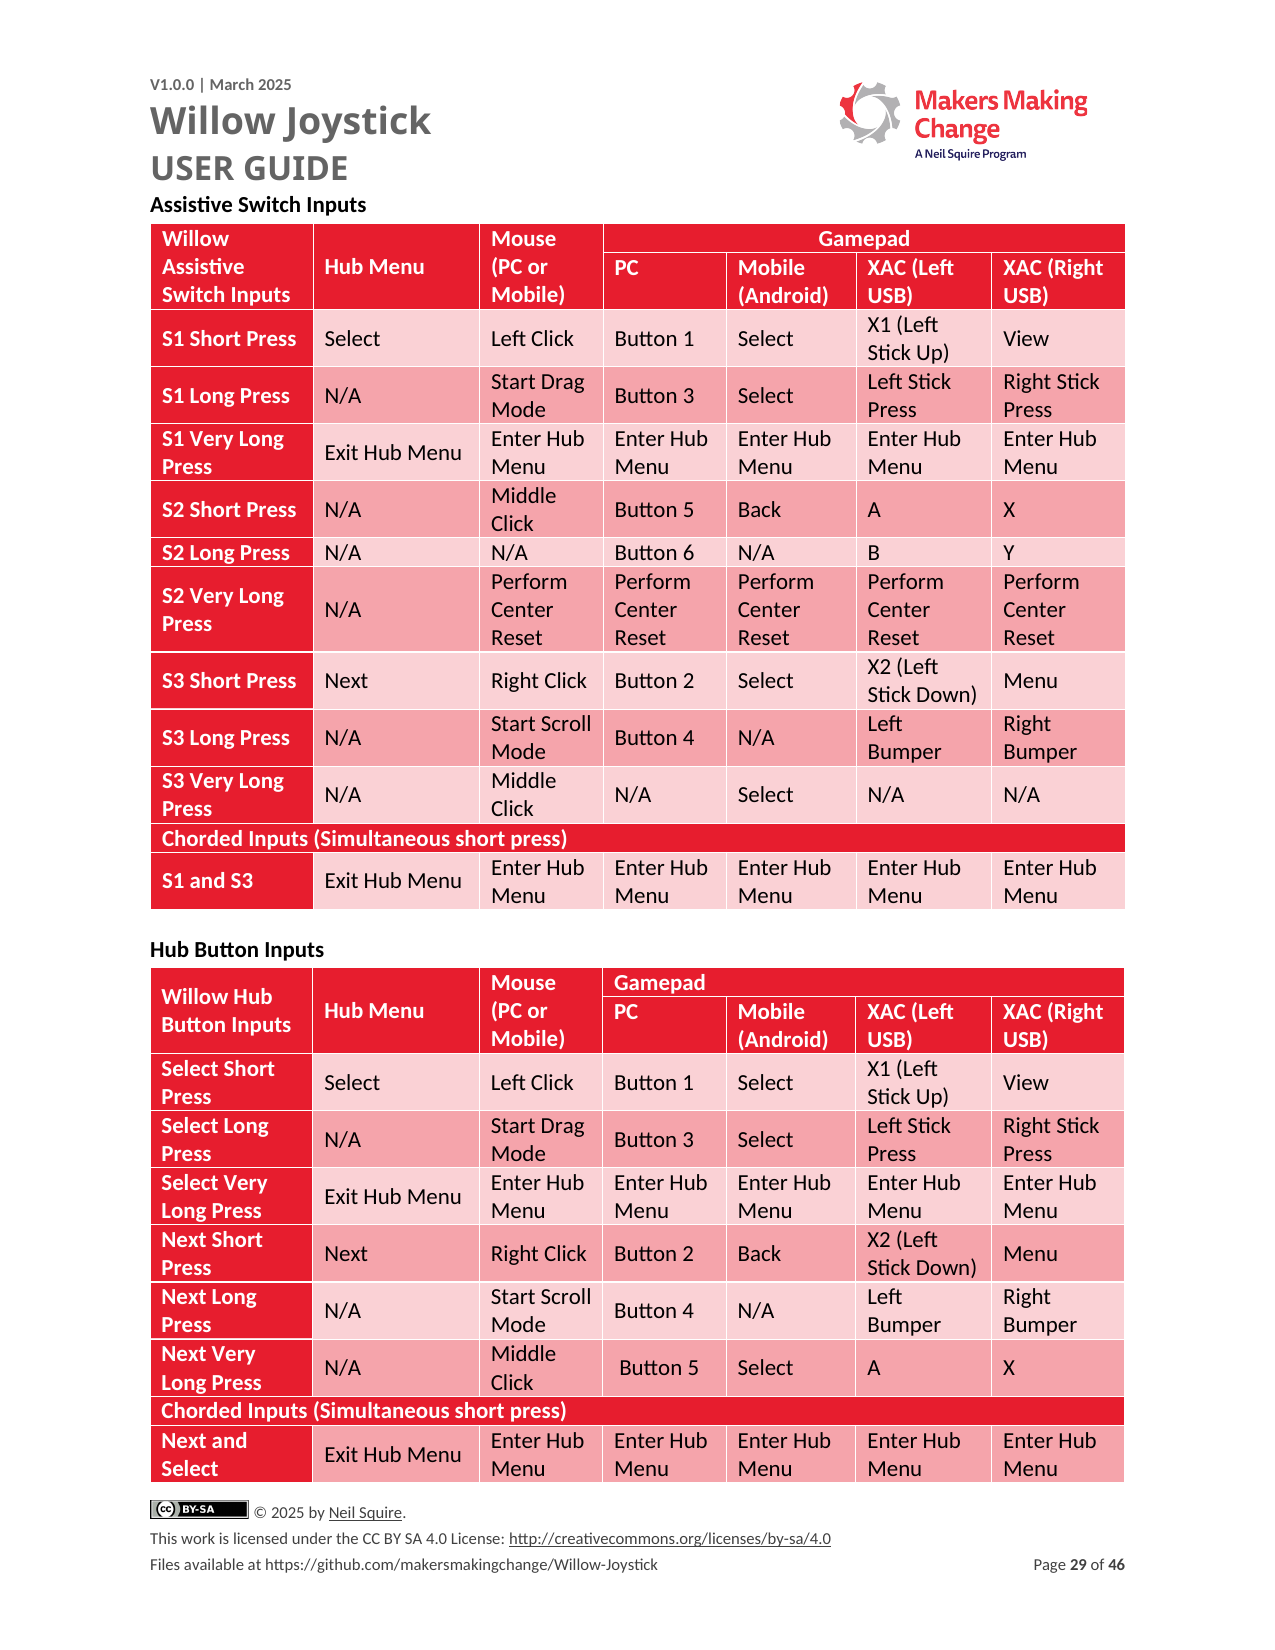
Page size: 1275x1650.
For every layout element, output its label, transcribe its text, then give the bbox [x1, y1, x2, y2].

table_header Gamepad [603, 968, 1124, 996]
table_cell S1 Short Press [151, 310, 313, 366]
table_cell Chorded Inputs (Simultaneous short press) [151, 1397, 1124, 1425]
table_cell Start Drag Mode [480, 367, 603, 423]
table_cell Enter Hub Menu [727, 424, 856, 480]
table_cell N/A [314, 367, 479, 423]
table_cell N/A [314, 538, 479, 566]
table_cell B [857, 538, 991, 566]
table_cell Select [727, 367, 856, 423]
table_header Mouse (PC or Mobile) [480, 968, 602, 1053]
table_cell S3 Long Press [151, 710, 313, 766]
table_cell N/A [314, 481, 479, 537]
table_cell X [992, 1340, 1124, 1396]
table_cell Right Stick Press [992, 1111, 1124, 1167]
table_cell PC [603, 997, 726, 1053]
table_cell Button 6 [604, 538, 726, 566]
table_cell N/A [480, 538, 603, 566]
table_cell Select [314, 310, 479, 366]
table_cell Button 5 [603, 1340, 726, 1396]
table_cell Next [313, 1225, 479, 1281]
table_cell Enter Hub Menu [480, 1168, 602, 1224]
table_cell Enter Hub Menu [856, 1426, 991, 1482]
table_cell Enter Hub Menu [604, 853, 726, 909]
table_cell N/A [314, 567, 479, 651]
table_cell Right Bumper [992, 710, 1125, 766]
picture [150, 1500, 249, 1519]
table_cell Enter Hub Menu [480, 853, 603, 909]
table_cell Button 3 [603, 1111, 726, 1167]
table_cell Chorded Inputs (Simultaneous short press) [151, 824, 1125, 852]
table_cell Perform Center Reset [992, 567, 1125, 651]
table_cell X1 (Left Stick Up) [857, 310, 991, 366]
table_cell Start Scroll Mode [480, 710, 603, 766]
table_cell Button 3 [604, 367, 726, 423]
table_header Gamepad [604, 224, 1125, 252]
text Assistive Switch Inputs [150, 191, 1125, 218]
table_cell Enter Hub Menu [480, 1426, 602, 1482]
table_cell N/A [727, 710, 856, 766]
table_cell Button 2 [603, 1225, 726, 1281]
table_cell XAC (Right USB) [992, 997, 1124, 1053]
table_header Mouse (PC or Mobile) [480, 224, 603, 309]
table_cell Enter Hub Menu [992, 1426, 1124, 1482]
table_cell S2 Long Press [151, 538, 313, 566]
table_cell N/A [313, 1340, 479, 1396]
table_cell Left Stick Press [856, 1111, 991, 1167]
table_cell View [992, 310, 1125, 366]
table_cell Select [313, 1054, 479, 1110]
table_cell Enter Hub Menu [857, 424, 991, 480]
table_cell Enter Hub Menu [604, 424, 726, 480]
table_cell Exit Hub Menu [314, 853, 479, 909]
table_cell Button 1 [604, 310, 726, 366]
table_cell Enter Hub Menu [992, 1168, 1124, 1224]
table_cell Next Short Press [151, 1225, 312, 1281]
table_cell Left Bumper [857, 710, 991, 766]
table_cell XAC (Right USB) [992, 253, 1125, 309]
table_cell Enter Hub Menu [480, 424, 603, 480]
table_cell X2 (Left Stick Down) [857, 653, 991, 708]
table_cell Enter Hub Menu [727, 853, 856, 909]
table_cell X1 (Left Stick Up) [856, 1054, 991, 1110]
table_cell Y [992, 538, 1125, 566]
table_cell XAC (Left USB) [857, 253, 991, 309]
table_cell Enter Hub Menu [992, 853, 1125, 909]
table_cell Middle Click [480, 767, 603, 823]
table_cell S3 Short Press [151, 653, 313, 708]
table_cell Enter Hub Menu [727, 1426, 855, 1482]
table_cell Next Long Press [151, 1283, 312, 1338]
table_header Willow Hub Button Inputs [151, 968, 312, 1053]
table_cell Select [727, 1340, 855, 1396]
table_cell Right Bumper [992, 1283, 1124, 1338]
table_cell Next Very Long Press [151, 1340, 312, 1396]
table_cell Button 5 [604, 481, 726, 537]
table_cell Perform Center Reset [727, 567, 856, 651]
table_cell Middle Click [480, 1340, 602, 1396]
table_header Hub Menu [313, 968, 479, 1053]
table_cell Enter Hub Menu [992, 424, 1125, 480]
table_cell Enter Hub Menu [603, 1168, 726, 1224]
table_cell Select [727, 1054, 855, 1110]
table_cell N/A [727, 538, 856, 566]
table_cell N/A [314, 710, 479, 766]
table_cell Select Short Press [151, 1054, 312, 1110]
table_cell Exit Hub Menu [313, 1426, 479, 1482]
table_cell S1 Very Long Press [151, 424, 313, 480]
table_cell Select Very Long Press [151, 1168, 312, 1224]
text Hub Button Inputs [150, 935, 1125, 963]
table_cell Perform Center Reset [857, 567, 991, 651]
table_cell S1 Long Press [151, 367, 313, 423]
table_cell Button 4 [604, 710, 726, 766]
table_cell Left Click [480, 1054, 602, 1110]
table_cell Exit Hub Menu [314, 424, 479, 480]
table_cell Button 1 [603, 1054, 726, 1110]
table_cell Next and Select [151, 1426, 312, 1482]
table_cell Right Stick Press [992, 367, 1125, 423]
table_cell Select [727, 1111, 855, 1167]
table_cell Button 4 [603, 1283, 726, 1338]
table_cell Left Stick Press [857, 367, 991, 423]
table_cell View [992, 1054, 1124, 1110]
table_cell Select [727, 653, 856, 708]
table_cell Mobile (Android) [727, 253, 856, 309]
table_header Willow Assistive Switch Inputs [151, 224, 313, 309]
table_cell Start Drag Mode [480, 1111, 602, 1167]
table_cell Menu [992, 653, 1125, 708]
table_cell Middle Click [480, 481, 603, 537]
table_cell N/A [313, 1111, 479, 1167]
table_cell S1 and S3 [151, 853, 313, 909]
table_cell Perform Center Reset [604, 567, 726, 651]
picture [839, 82, 1088, 161]
table_cell Enter Hub Menu [856, 1168, 991, 1224]
table_cell XAC (Left USB) [856, 997, 991, 1053]
table_cell Right Click [480, 653, 603, 708]
table_cell Left Bumper [856, 1283, 991, 1338]
table_cell PC [604, 253, 726, 309]
table_cell Enter Hub Menu [857, 853, 991, 909]
table_cell S3 Very Long Press [151, 767, 313, 823]
table_cell Back [727, 1225, 855, 1281]
table_cell Exit Hub Menu [313, 1168, 479, 1224]
table_cell A [856, 1340, 991, 1396]
table_cell N/A [604, 767, 726, 823]
table_cell Select [727, 310, 856, 366]
table_cell Select [727, 767, 856, 823]
table_cell Select Long Press [151, 1111, 312, 1167]
table_cell Start Scroll Mode [480, 1283, 602, 1338]
table_cell Menu [992, 1225, 1124, 1281]
table_cell X2 (Left Stick Down) [856, 1225, 991, 1281]
table_cell Enter Hub Menu [727, 1168, 855, 1224]
table_cell N/A [313, 1283, 479, 1338]
table_cell N/A [727, 1283, 855, 1338]
table_cell Perform Center Reset [480, 567, 603, 651]
table_cell S2 Very Long Press [151, 567, 313, 651]
table_cell S2 Short Press [151, 481, 313, 537]
table_cell A [857, 481, 991, 537]
table_cell N/A [857, 767, 991, 823]
table_cell Button 2 [604, 653, 726, 708]
table_cell N/A [314, 767, 479, 823]
table_cell Mobile (Android) [727, 997, 855, 1053]
table_header Hub Menu [314, 224, 479, 309]
table_cell Next [314, 653, 479, 708]
table_cell X [992, 481, 1125, 537]
table_cell Back [727, 481, 856, 537]
table_cell Enter Hub Menu [603, 1426, 726, 1482]
table_cell Right Click [480, 1225, 602, 1281]
table_cell N/A [992, 767, 1125, 823]
table_cell Left Click [480, 310, 603, 366]
